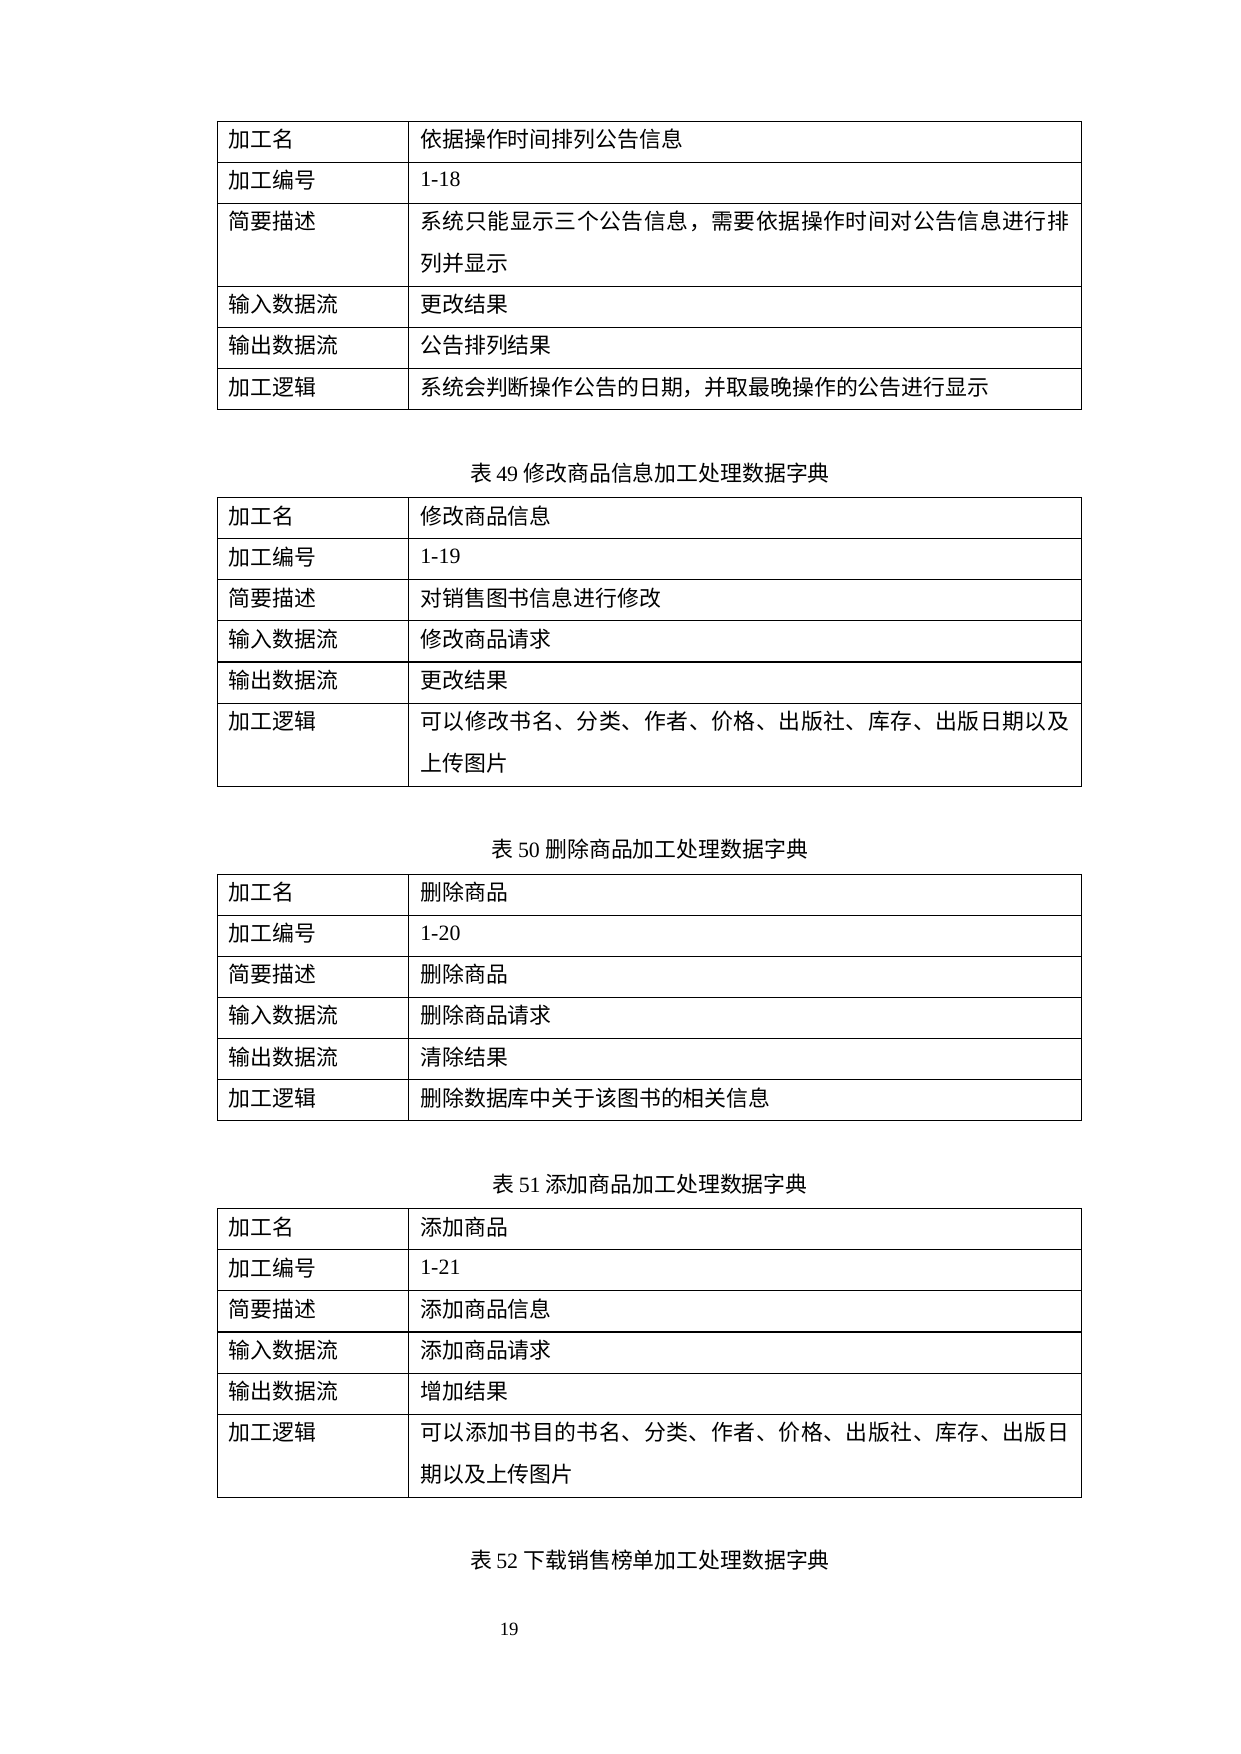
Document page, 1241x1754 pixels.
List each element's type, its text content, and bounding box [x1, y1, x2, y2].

table_cell 对销售图书信息进行修改 [409, 580, 1081, 620]
table_cell 输入数据流 [218, 621, 408, 661]
table_cell 添加商品信息 [409, 1291, 1081, 1331]
table_header 加工名 [218, 875, 408, 915]
table_cell 可以修改书名、分类、作者、价格、出版社、库存、出版日期以及上传图片 [409, 704, 1081, 786]
table_cell 修改商品请求 [409, 621, 1081, 661]
table_header 修改商品信息 [409, 498, 1081, 538]
table_cell 输出数据流 [218, 1039, 408, 1079]
table_cell 加工编号 [218, 163, 408, 203]
table_header 删除商品 [409, 875, 1081, 915]
table_header 依据操作时间排列公告信息 [409, 122, 1081, 162]
table_cell 加工逻辑 [218, 704, 408, 786]
table_header 添加商品 [409, 1209, 1081, 1249]
table_cell 加工编号 [218, 1250, 408, 1290]
table_cell 加工逻辑 [218, 1080, 408, 1120]
text 表49 修改商品信息加工处理数据字典 [177, 455, 1122, 488]
table_cell 输入数据流 [218, 287, 408, 327]
table_cell 系统只能显示三个公告信息，需要依据操作时间对公告信息进行排列并显示 [409, 204, 1081, 286]
table_cell 更改结果 [409, 663, 1081, 702]
table_cell 输入数据流 [218, 998, 408, 1038]
table_cell 简要描述 [218, 204, 408, 286]
table_cell 1-18 [409, 163, 1081, 203]
table_cell 公告排列结果 [409, 328, 1081, 368]
table_cell 删除数据库中关于该图书的相关信息 [409, 1080, 1081, 1120]
text 表50 删除商品加工处理数据字典 [177, 832, 1122, 864]
table_cell 输入数据流 [218, 1333, 408, 1372]
table_cell 加工编号 [218, 916, 408, 956]
text 表52 下载销售榜单加工处理数据字典 [177, 1543, 1122, 1575]
table_cell 加工逻辑 [218, 1415, 408, 1497]
table_cell 加工逻辑 [218, 369, 408, 409]
table_header 加工名 [218, 1209, 408, 1249]
table_cell 输出数据流 [218, 328, 408, 368]
table_cell 增加结果 [409, 1374, 1081, 1413]
table_cell 删除商品 [409, 957, 1081, 997]
table_cell 输出数据流 [218, 1374, 408, 1413]
table_cell 系统会判断操作公告的日期，并取最晚操作的公告进行显示 [409, 369, 1081, 409]
table_cell 简要描述 [218, 580, 408, 620]
table_header 加工名 [218, 498, 408, 538]
table_cell 清除结果 [409, 1039, 1081, 1079]
text 表51添加商品加工处理数据字典 [177, 1166, 1122, 1199]
table_cell 更改结果 [409, 287, 1081, 327]
table_cell 加工编号 [218, 539, 408, 579]
table_header 加工名 [218, 122, 408, 162]
table_cell 输出数据流 [218, 663, 408, 702]
table_cell 1-19 [409, 539, 1081, 579]
table_cell 1-20 [409, 916, 1081, 956]
table_cell 添加商品请求 [409, 1333, 1081, 1372]
table_cell 简要描述 [218, 957, 408, 997]
table_cell 简要描述 [218, 1291, 408, 1331]
table_cell 删除商品请求 [409, 998, 1081, 1038]
table_cell 可以添加书目的书名、分类、作者、价格、出版社、库存、出版日期以及上传图片 [409, 1415, 1081, 1497]
table_cell 1-21 [409, 1250, 1081, 1290]
